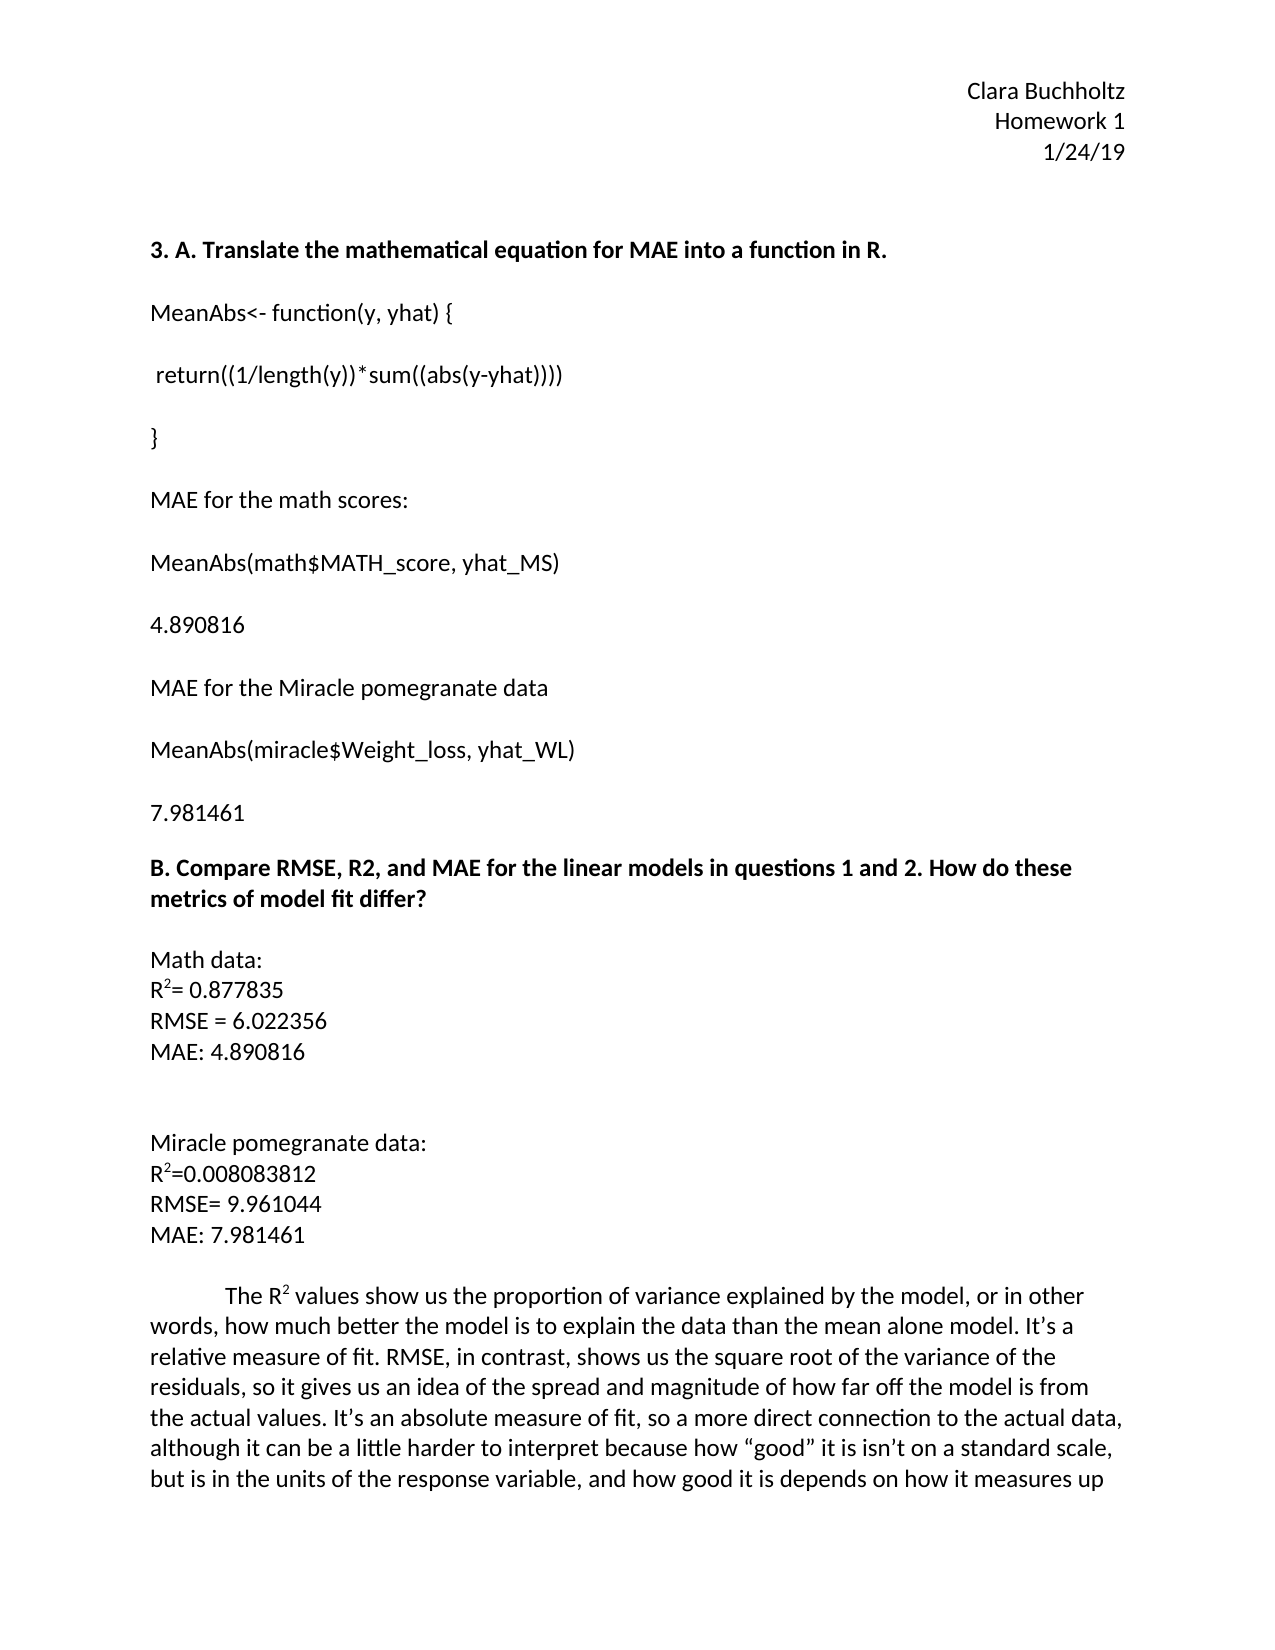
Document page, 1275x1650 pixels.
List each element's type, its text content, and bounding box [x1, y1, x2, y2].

text B. Compare RMSE, R2, and MAE for the linear models in questions 1 and 2. How do these metrics of model fit differ? [150, 853, 1125, 914]
text MeanAbs(math$MATH_score, yhat_MS) [150, 540, 1125, 578]
text MAE: 7.981461 [150, 1219, 1125, 1249]
text MeanAbs<- function(y, yhat) { [150, 290, 1125, 328]
text MAE for the Miracle pomegranate data [150, 665, 1125, 703]
text 3. A. Translate the mathematical equation for MAE into a function in R. [150, 228, 1125, 265]
text MeanAbs(miracle$Weight_loss, yhat_WL) [150, 728, 1125, 765]
text } [150, 415, 1125, 453]
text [150, 1280, 1125, 1493]
text MAE: 4.890816 [150, 1036, 1125, 1066]
text Math data: [150, 944, 1125, 975]
text MAE for the math scores: [150, 478, 1125, 515]
text R2= 0.877835 [150, 975, 1125, 1005]
text 4.890816 [150, 603, 1125, 640]
text RMSE= 9.961044 [150, 1188, 1125, 1219]
text Miracle pomegranate data: [150, 1127, 1125, 1158]
text RMSE = 6.022356 [150, 1005, 1125, 1036]
text R2=0.008083812 [150, 1158, 1125, 1188]
text return((1/length(y))*sum((abs(y-yhat)))) [150, 353, 1125, 390]
text 7.981461 [150, 790, 1125, 828]
